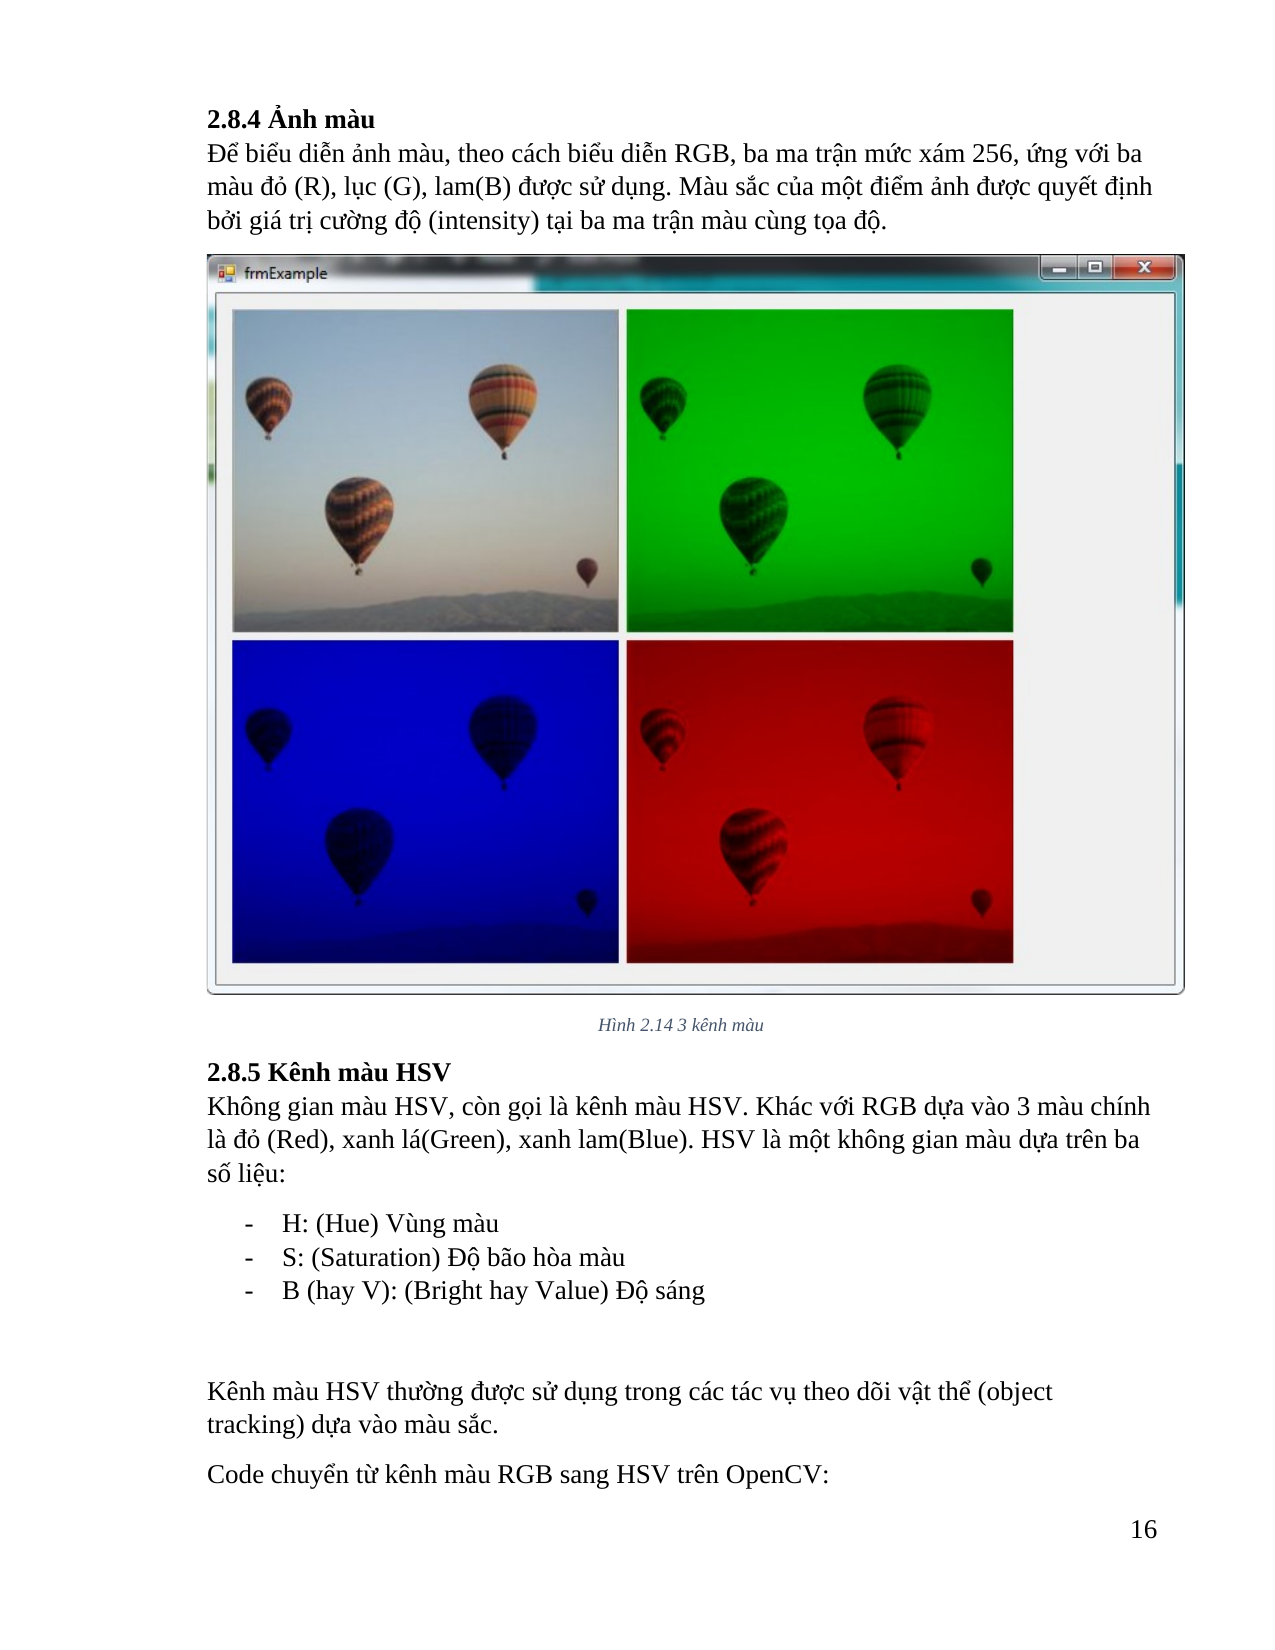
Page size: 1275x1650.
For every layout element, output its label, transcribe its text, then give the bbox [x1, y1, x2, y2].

subtitle 2.8.5 Kênh màu HSV [207, 1056, 1157, 1087]
text Code chuyển từ kênh màu RGB sang HSV trên OpenCV: [207, 1458, 1157, 1489]
picture [206, 254, 1185, 995]
text Hình 2.14 3 kênh màu [207, 1014, 1157, 1036]
list B (hay V): (Bright hay Value) Độ sángHSVHHHsafjpaofjsoafp [244, 1274, 1157, 1305]
text Kênh màu HSV thường được sử dụng trong các tác vụ theo dõi vật thể (object tracking) dựa vào màu sắc. [207, 1375, 1157, 1439]
text Không gian màu HSV, còn gọi là kênh màu HSV. Khác với RGB dựa vào 3 màu chính là đỏ (Red), xanh lá(Green), xanh lam(Blue). HSV là một không gian màu dựa trên ba số liệu: [207, 1090, 1157, 1188]
list S: (Saturation) Độ bão hòa màu [244, 1241, 1157, 1272]
text Để biểu diễn ảnh màu, theo cách biểu diễn RGB, ba ma trận mức xám 256, ứng với ba màu đỏ (R), lục (G), lam(B) được sử dụng. Màu sắc của một điểm ảnh được quyết định bởi giá trị cường độ (intensity) tại ba ma trận màu cùng tọa độ. [207, 137, 1157, 235]
subtitle 2.8.4 Ảnh màu [207, 103, 1157, 134]
list H: (Hue) Vùng màu [244, 1207, 1157, 1238]
